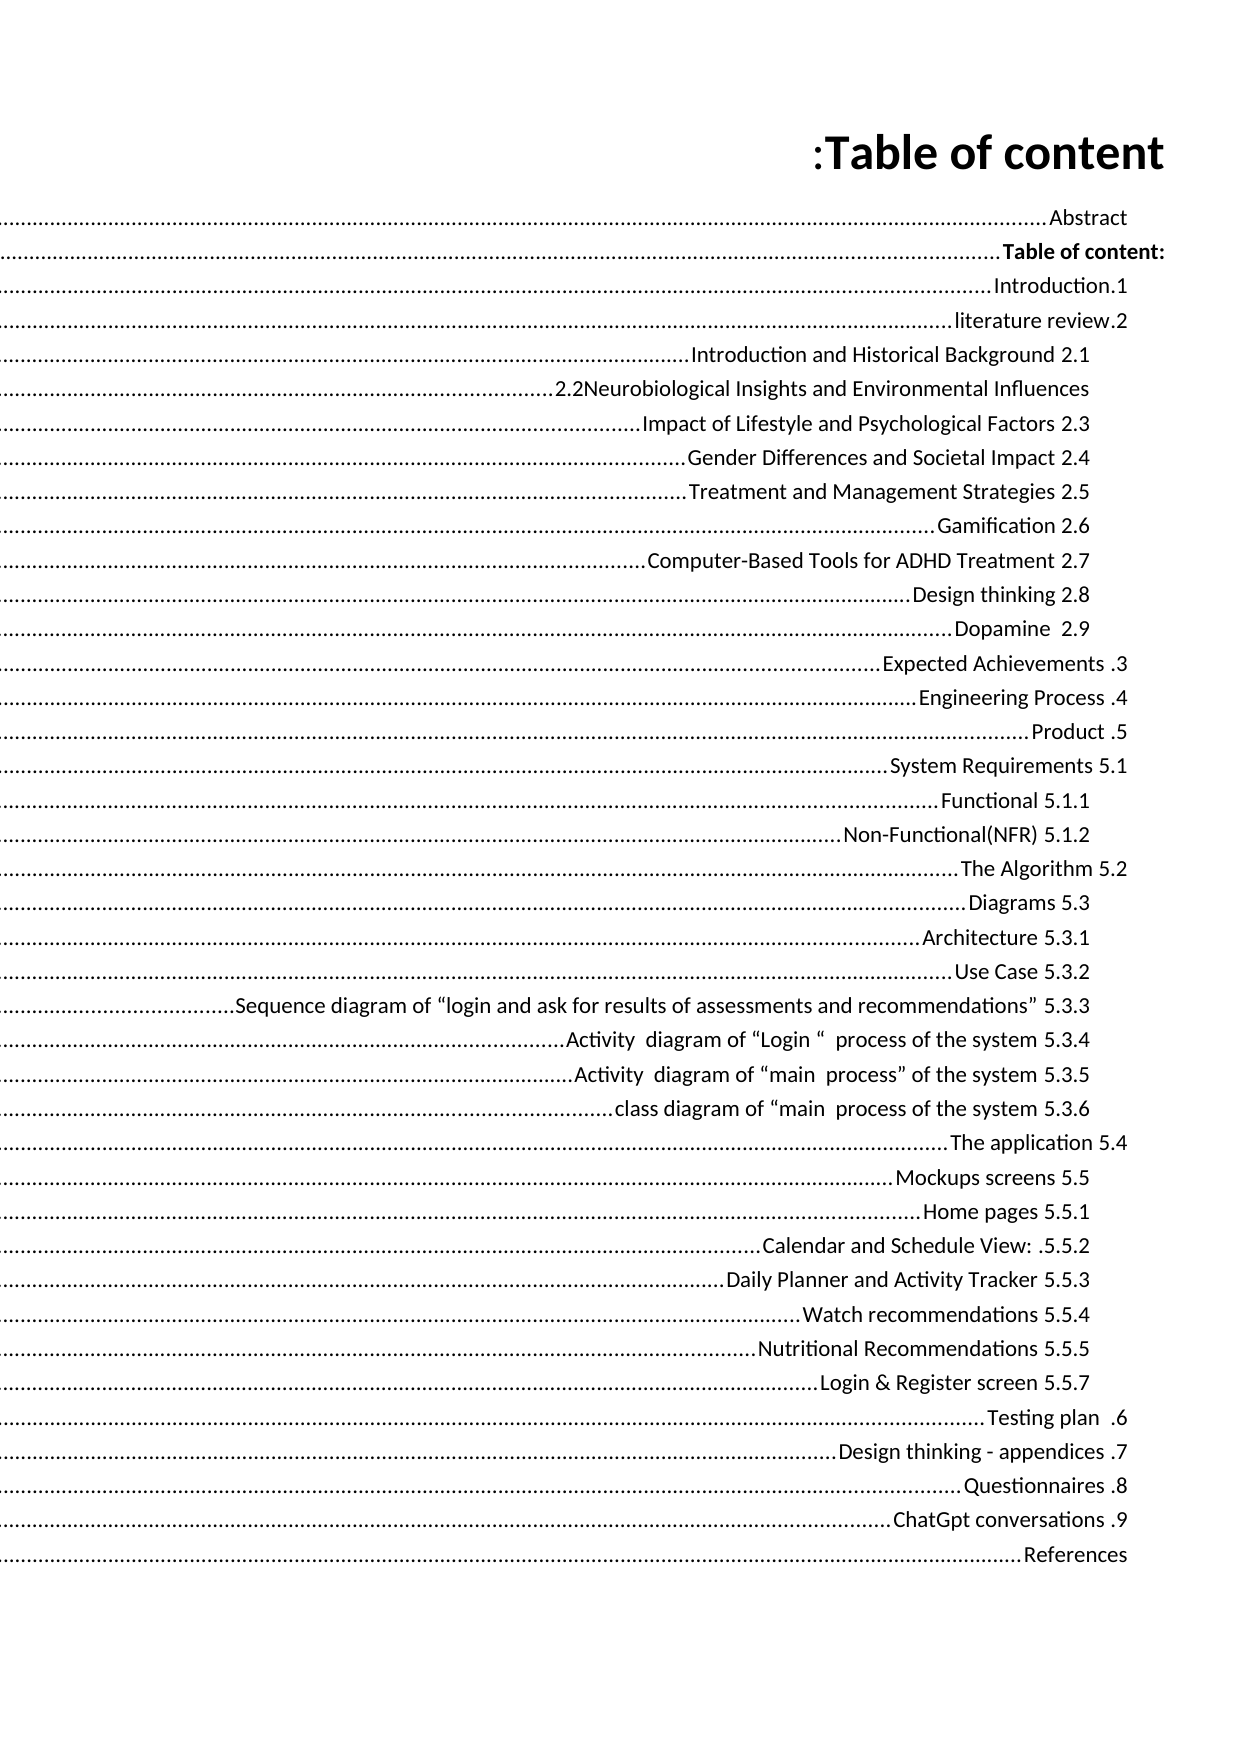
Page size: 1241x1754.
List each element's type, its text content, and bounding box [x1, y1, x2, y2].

subtitle Table of content: [75, 121, 1165, 182]
